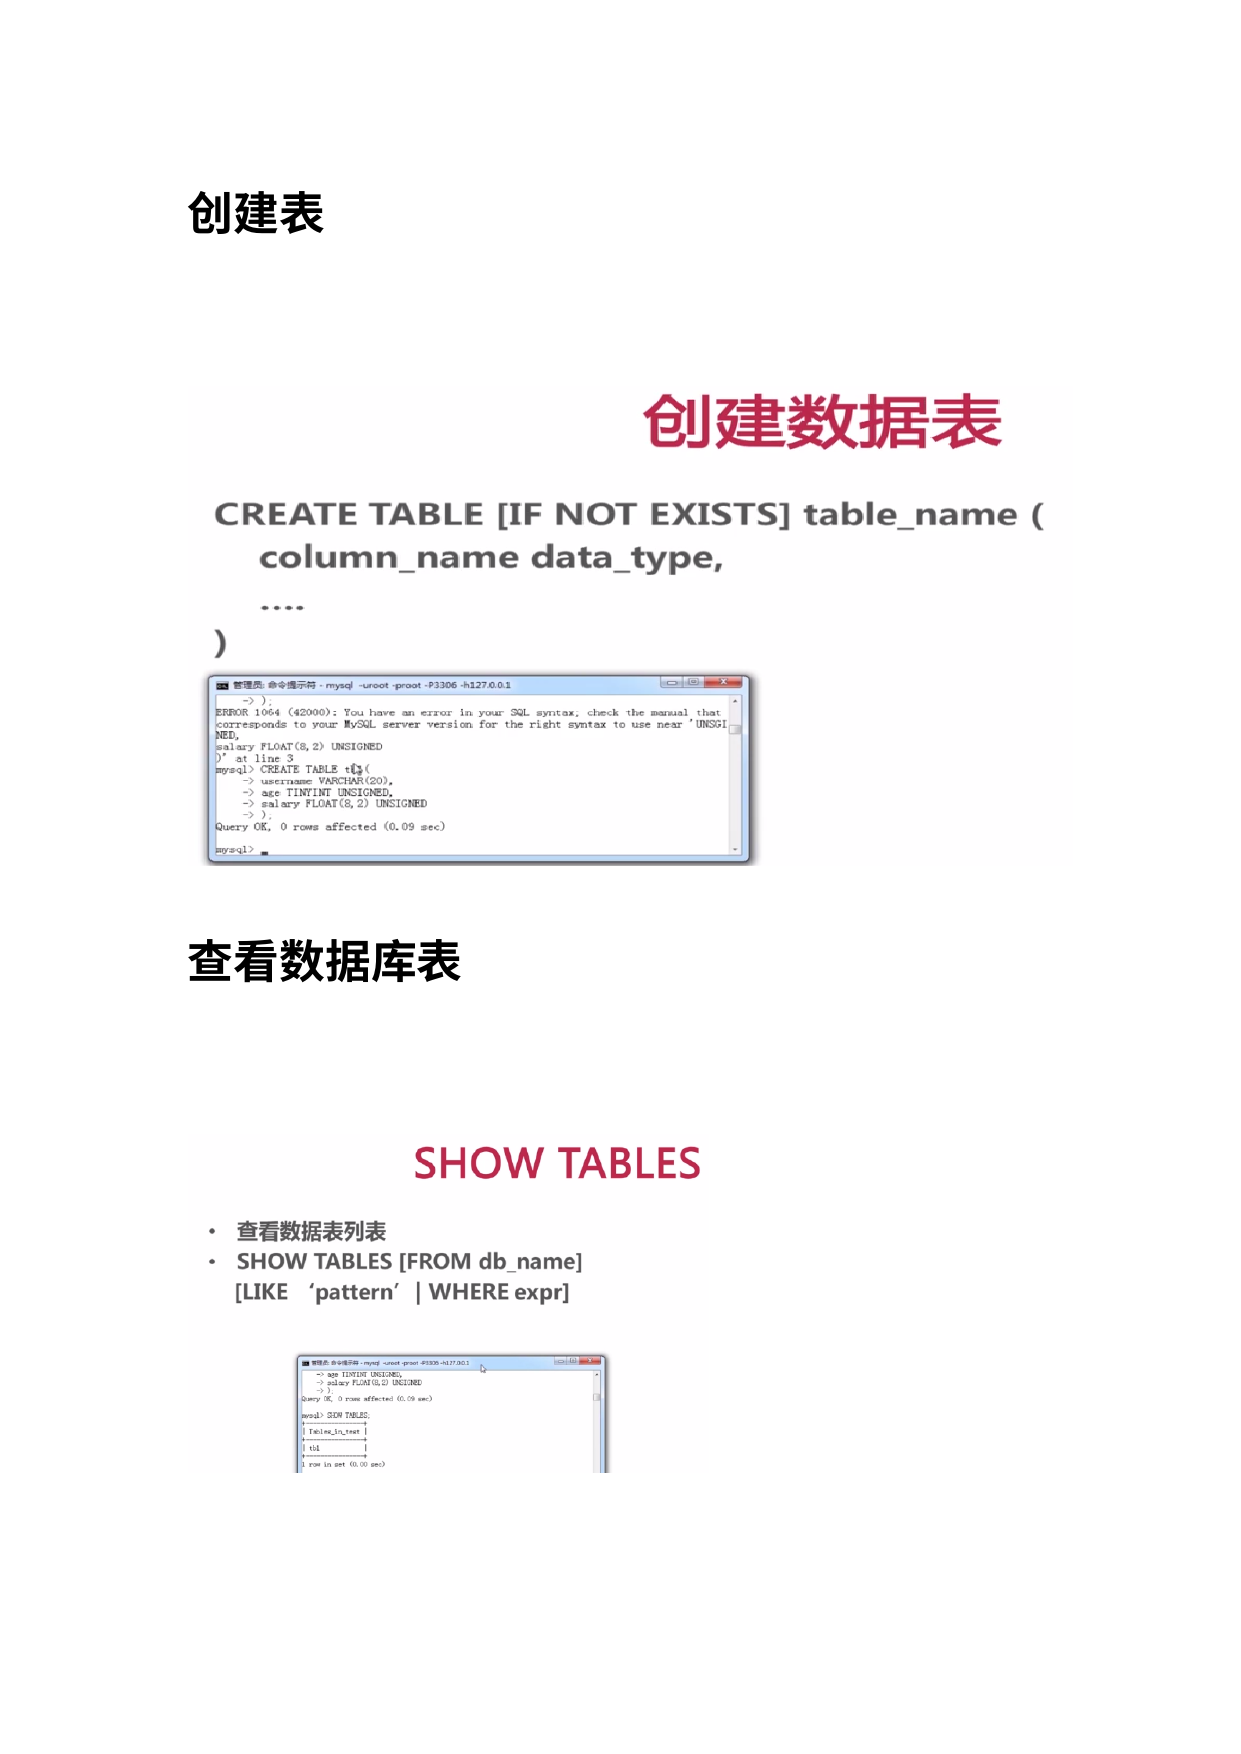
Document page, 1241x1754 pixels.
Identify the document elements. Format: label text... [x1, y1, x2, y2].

subtitle 创建表 [187, 162, 1053, 259]
picture [187, 1134, 710, 1473]
subtitle 查看数据库表 [187, 909, 1053, 1007]
picture [187, 386, 1074, 866]
